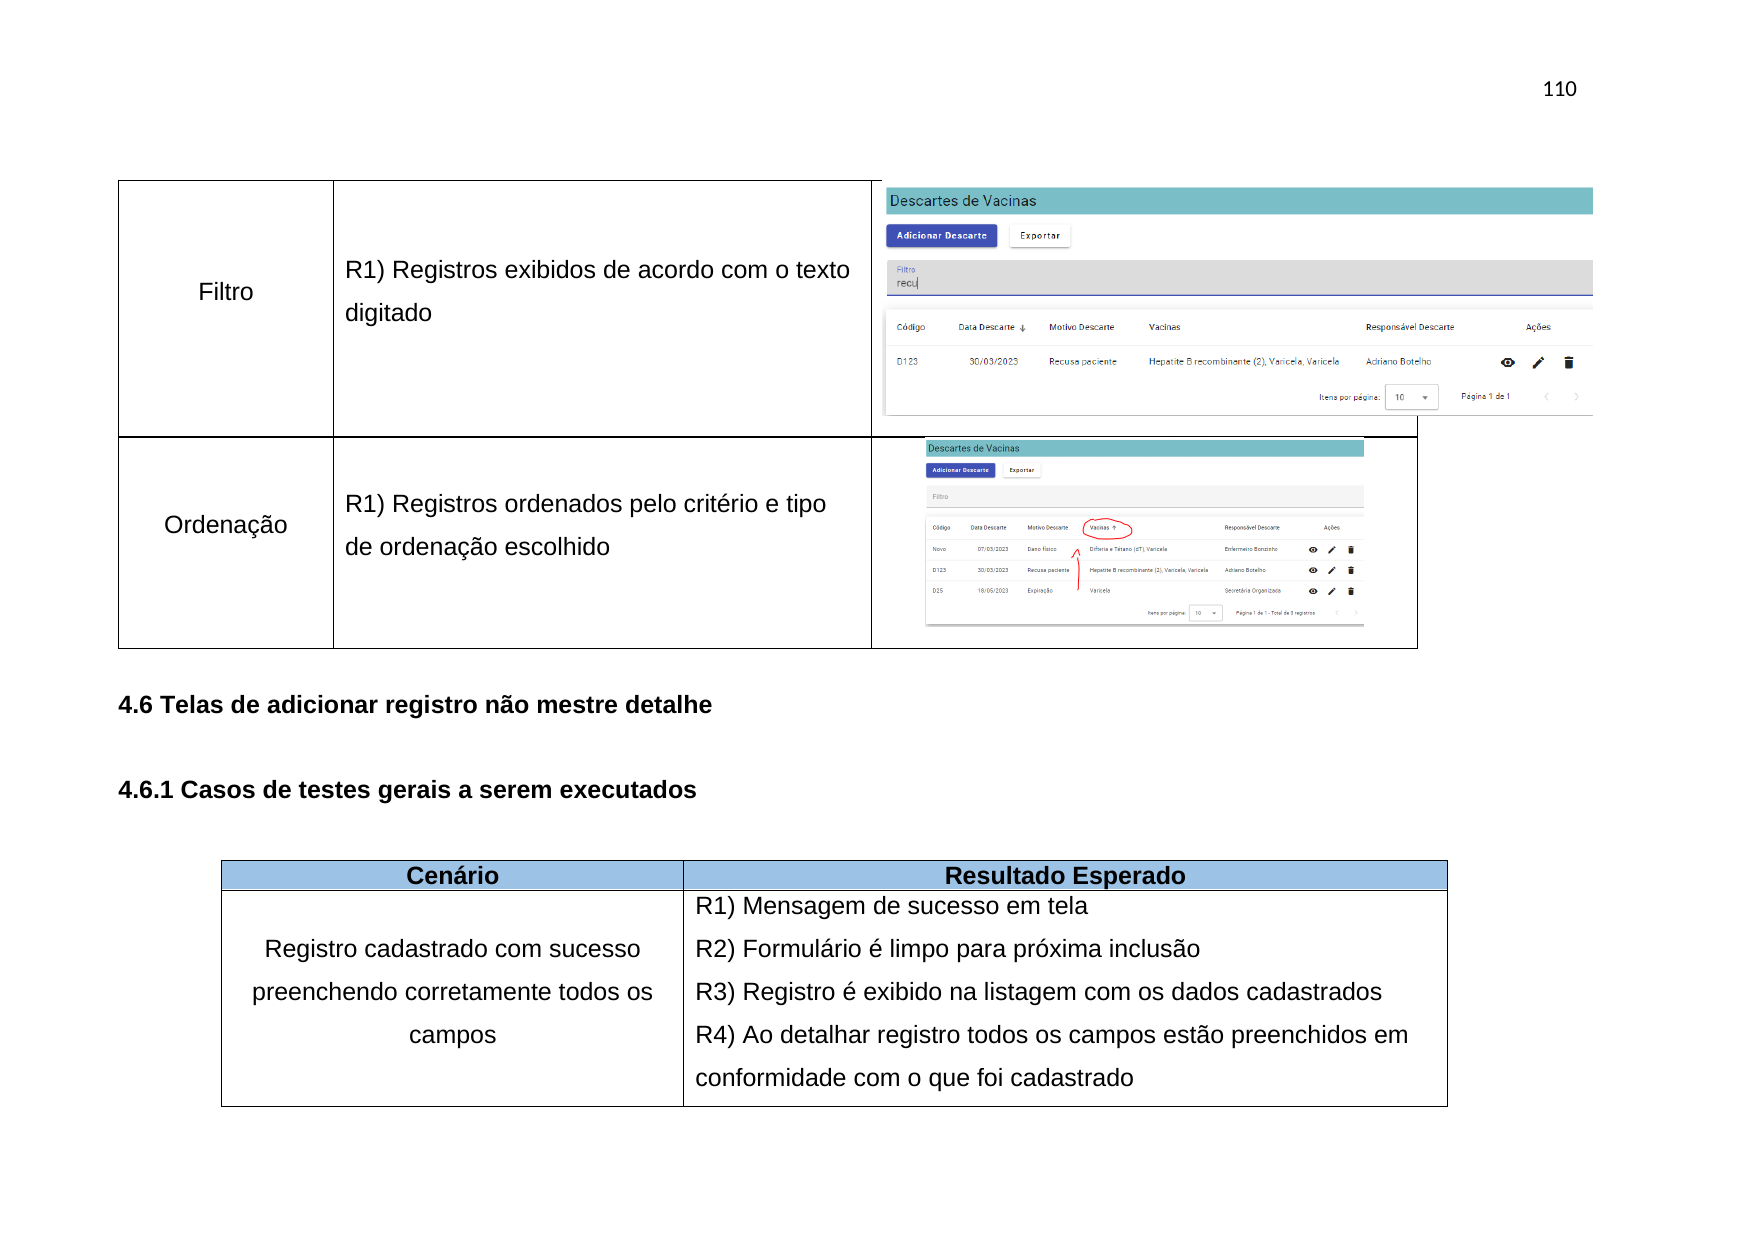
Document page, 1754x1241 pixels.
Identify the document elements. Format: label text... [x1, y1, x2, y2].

table_cell R1) Registros ordenados pelo critério e tipo de ordenação escolhido [334, 438, 871, 647]
table_cell Registro cadastrado com sucesso preenchendo corretamente todos os campos [222, 891, 683, 1106]
table_cell Filtro [119, 181, 333, 436]
table_header Resultado Esperado [684, 861, 1447, 889]
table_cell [684, 891, 1447, 1106]
picture [882, 180, 1593, 416]
table_cell [872, 181, 1417, 436]
text 4.6 Telas de adicionar registro não mestre detalhe [118, 690, 1577, 719]
table_header Cenário [222, 861, 683, 889]
table_cell Ordenação [119, 438, 333, 647]
picture [925, 437, 1364, 627]
text 4.6.1 Casos de testes gerais a serem executados [118, 775, 1577, 804]
table_cell R1) Registros exibidos de acordo com o texto digitado [334, 181, 871, 436]
table_cell [872, 438, 1417, 647]
